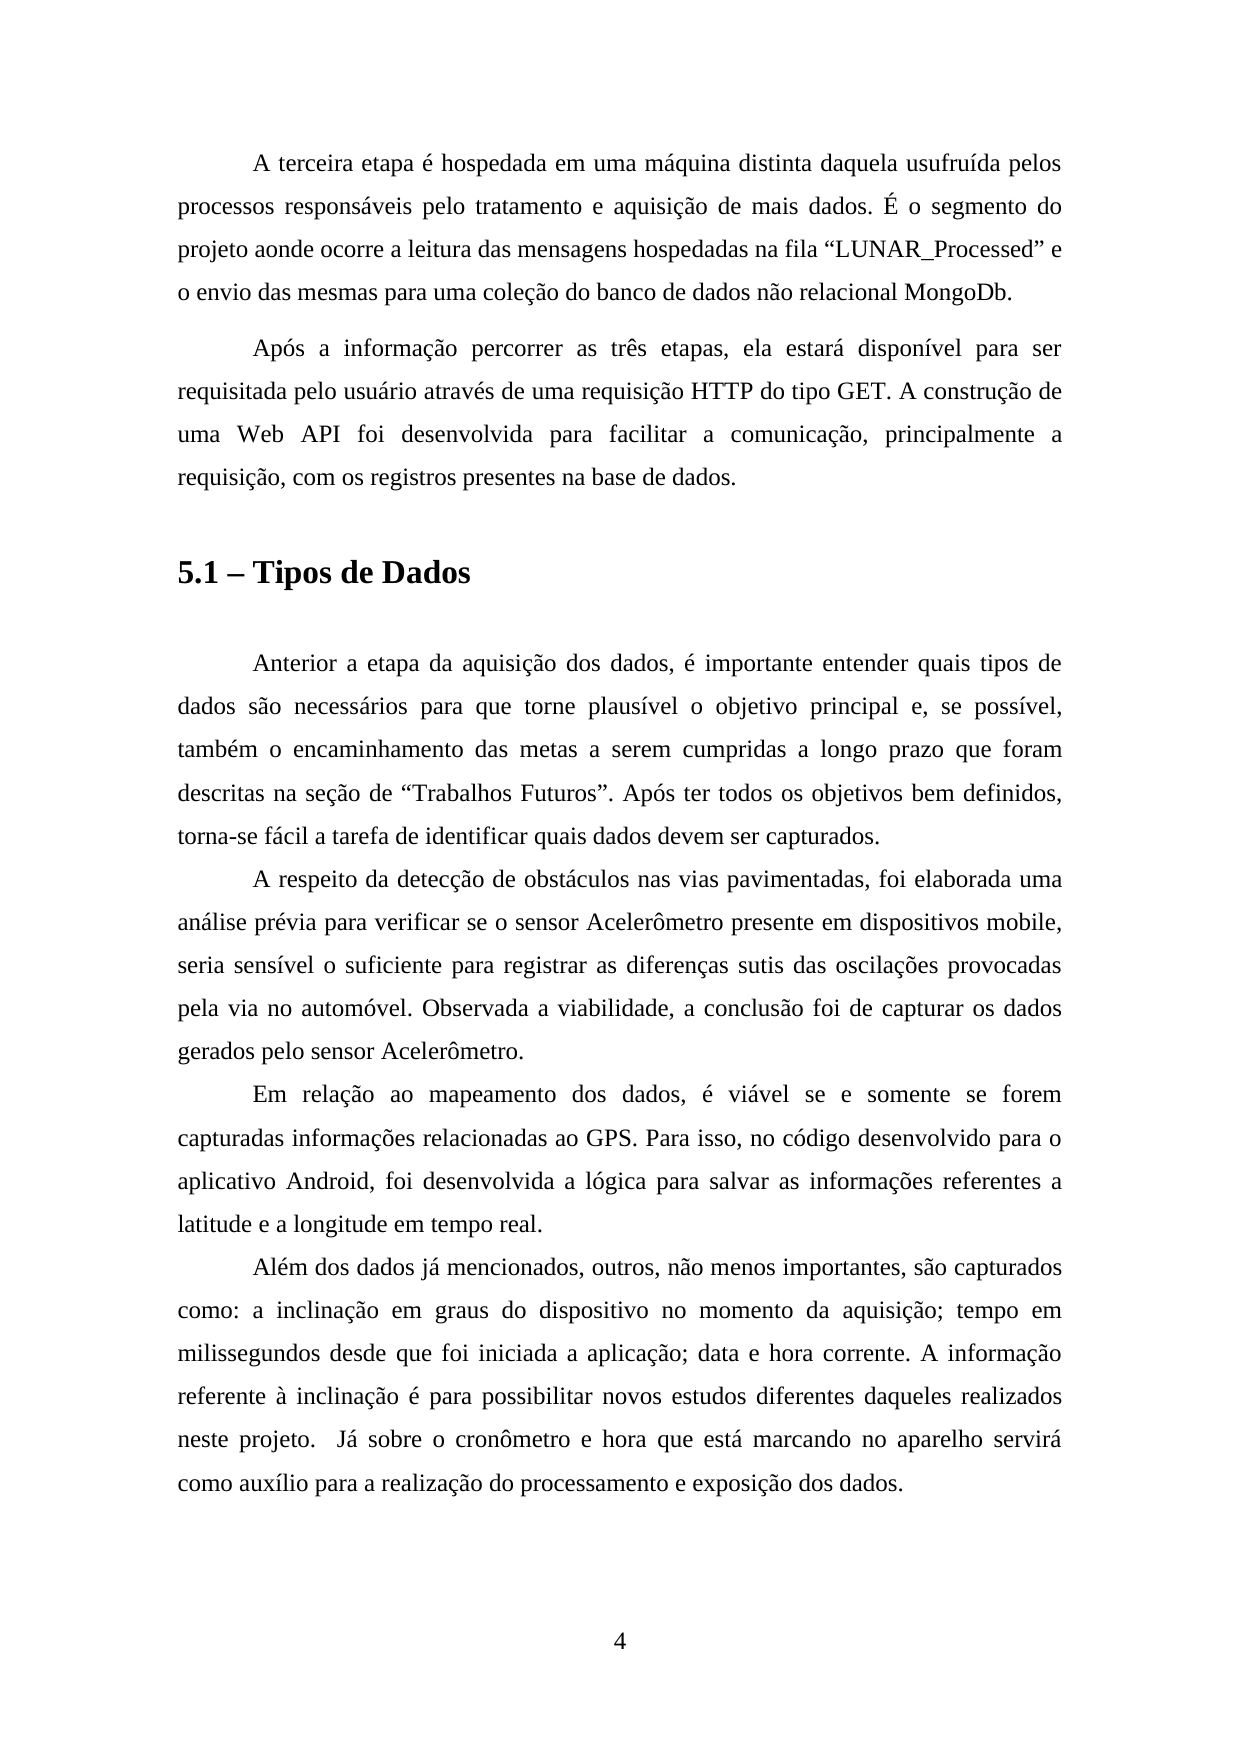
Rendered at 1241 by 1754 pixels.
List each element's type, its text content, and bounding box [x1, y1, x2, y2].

text A respeito da detecção de obstáculos nas vias pavimentadas, foi elaborada uma análise prévia para verificar se o sensor Acelerômetro presente em dispositivos mobile, seria sensível o suficiente para registrar as diferenças sutis das oscilações provocadas pela via no automóvel. Observada a viabilidade, a conclusão foi de capturar os dados gerados pelo sensor Acelerômetro. [177, 864, 1063, 1065]
text Após a informação percorrer as três etapas, ela estará disponível para ser requisitada pelo usuário através de uma requisição HTTP do tipo GET. A construção de uma Web API foi desenvolvida para facilitar a comunicação, principalmente a requisição, com os registros presentes na base de dados. [177, 333, 1063, 491]
text Em relação ao mapeamento dos dados, é viável se e somente se forem capturadas informações relacionadas ao GPS. Para isso, no código desenvolvido para o aplicativo Android, foi desenvolvida a lógica para salvar as informações referentes a latitude e a longitude em tempo real. [177, 1079, 1063, 1238]
text A terceira etapa é hospedada em uma máquina distinta daquela usufruída pelos processos responsáveis pelo tratamento e aquisição de mais dados. É o segmento do projeto aonde ocorre a leitura das mensagens hospedadas na fila “LUNAR_Processed” e o envio das mesmas para uma coleção do banco de dados não relacional MongoDb. [177, 148, 1063, 306]
text 5.1 – Tipos de Dados [177, 552, 1063, 591]
text Além dos dados já mencionados, outros, não menos importantes, são capturados como: a inclinação em graus do dispositivo no momento da aquisição; tempo em milissegundos desde que foi iniciada a aplicação; data e hora corrente. A informação referente à inclinação é para possibilitar novos estudos diferentes daqueles realizados neste projeto. Já sobre o cronômetro e hora que está marcando no aparelho servirá como auxílio para a realização do processamento e exposição dos dados. [177, 1252, 1063, 1496]
text Anterior a etapa da aquisição dos dados, é importante entender quais tipos de dados são necessários para que torne plausível o objetivo principal e, se possível, também o encaminhamento das metas a serem cumpridas a longo prazo que foram descritas na seção de “Trabalhos Futuros”. Após ter todos os objetivos bem definidos, torna-se fácil a tarefa de identificar quais dados devem ser capturados. [177, 648, 1063, 849]
